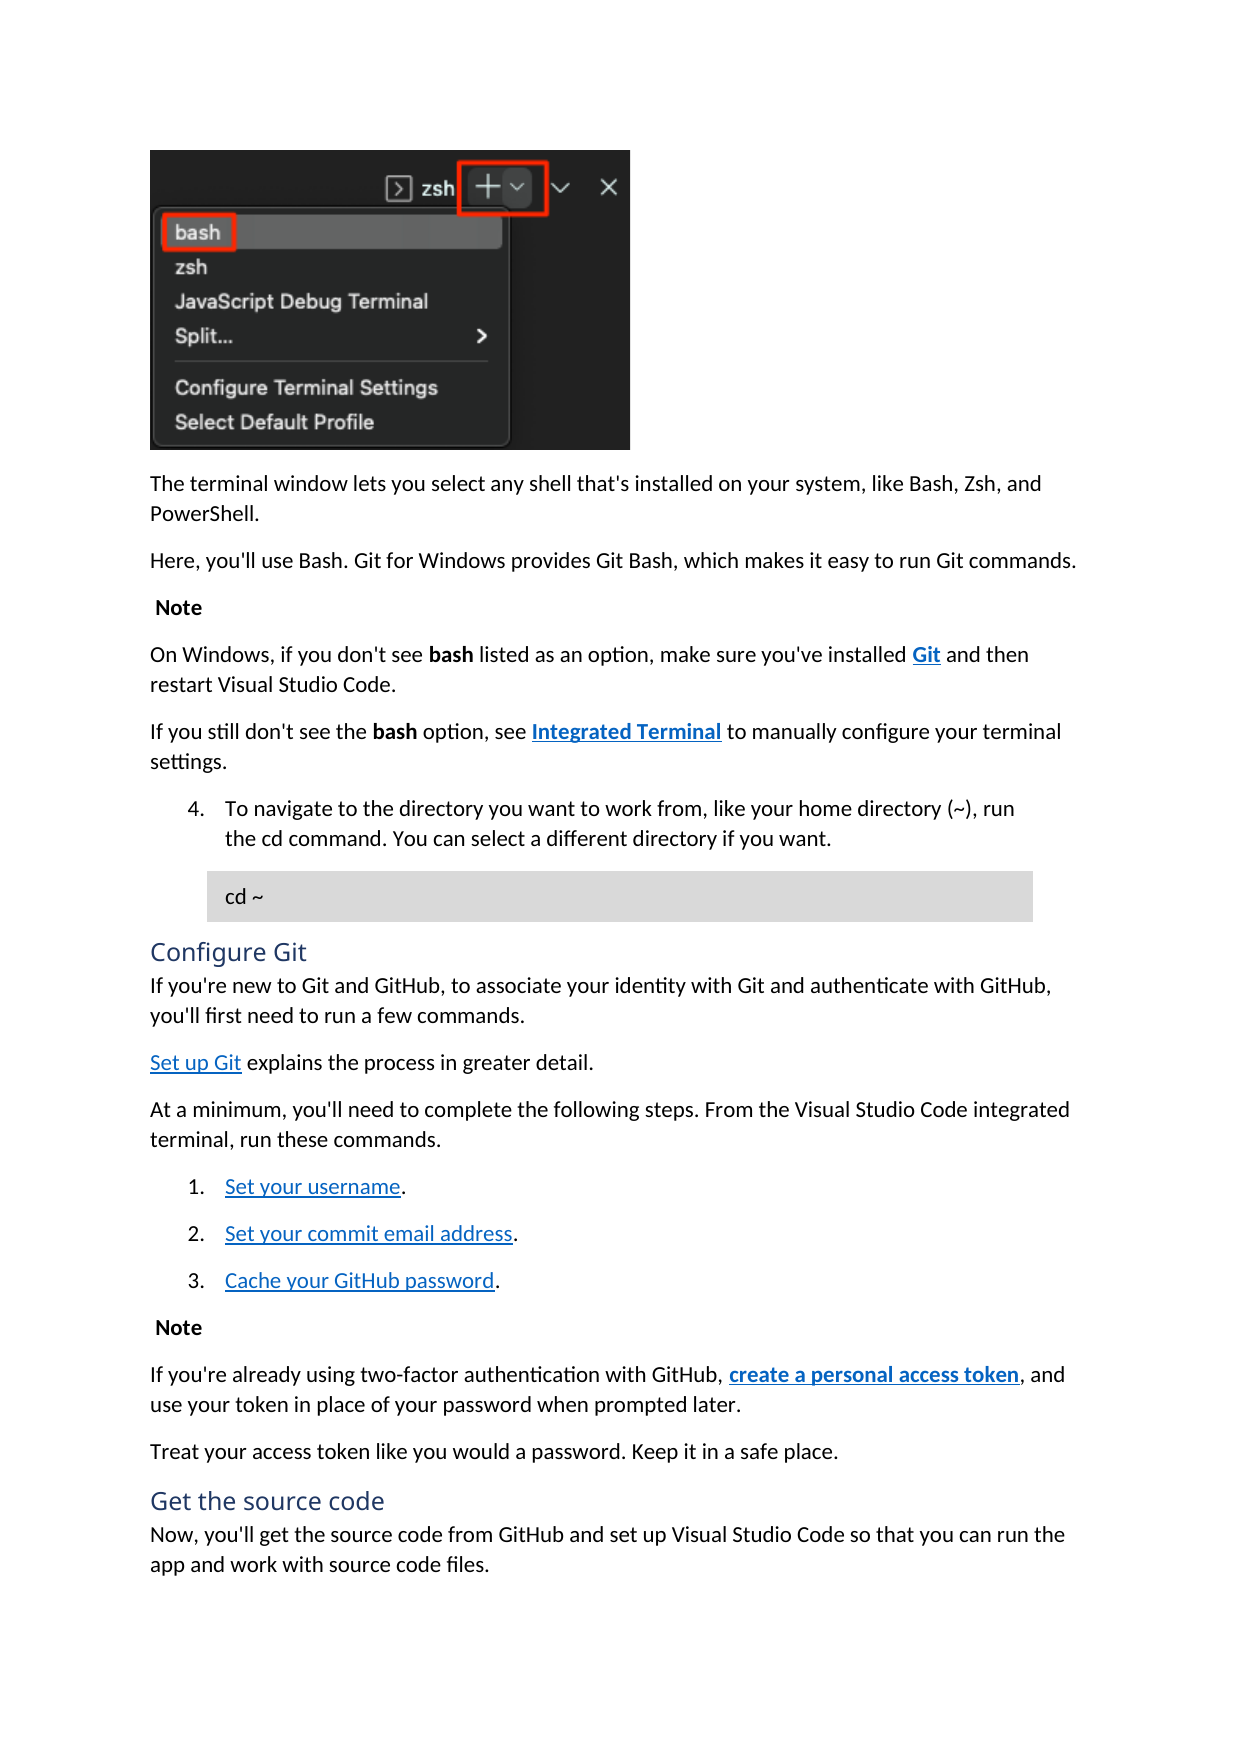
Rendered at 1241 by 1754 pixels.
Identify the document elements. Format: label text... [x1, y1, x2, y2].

text The terminal window lets you select any shell that's installed on your system, like Bash, Zsh, and PowerShell. [150, 469, 1090, 527]
subtitle Get the source code [150, 1484, 1090, 1518]
text If you still don't see the bash option, see Integrated Terminal to manually configure your terminal settings. [150, 717, 1090, 775]
list Set your commit email address. [187, 1219, 1090, 1247]
text If you're already using two-factor authentication with GitHub, create a personal access token, and use your token in place of your password when prompted later. [150, 1360, 1090, 1418]
list Set your username. [187, 1172, 1090, 1200]
text If you're new to Git and GitHub, to associate your identity with Git and authenticate with GitHub, you'll first need to run a few commands. [150, 971, 1090, 1029]
list To navigate to the directory you want to work from, like your home directory (~), run the cd command. You can select a different directory if you want. [187, 794, 1090, 852]
text Note [150, 593, 1090, 621]
text Treat your access token like you would a password. Keep it in a safe place. [150, 1437, 1090, 1465]
text Note [150, 1313, 1090, 1341]
text Now, you'll get the source code from GitHub and set up Visual Studio Code so that you can run the app and work with source code files. [150, 1520, 1090, 1579]
list Cache your GitHub password. [187, 1266, 1090, 1294]
text At a minimum, you'll need to complete the following steps. From the Visual Studio Code integrated terminal, run these commands. [150, 1095, 1090, 1153]
picture [150, 150, 630, 450]
text On Windows, if you don't see bash listed as an option, make sure you've installed Git and then restart Visual Studio Code. [150, 640, 1090, 698]
text Here, you'll use Bash. Git for Windows provides Git Bash, which makes it easy to run Git commands. [150, 546, 1090, 574]
text cd ~ [217, 880, 1023, 912]
text Set up Git explains the process in greater detail. [150, 1048, 1090, 1076]
subtitle Configure Git [150, 934, 1090, 968]
